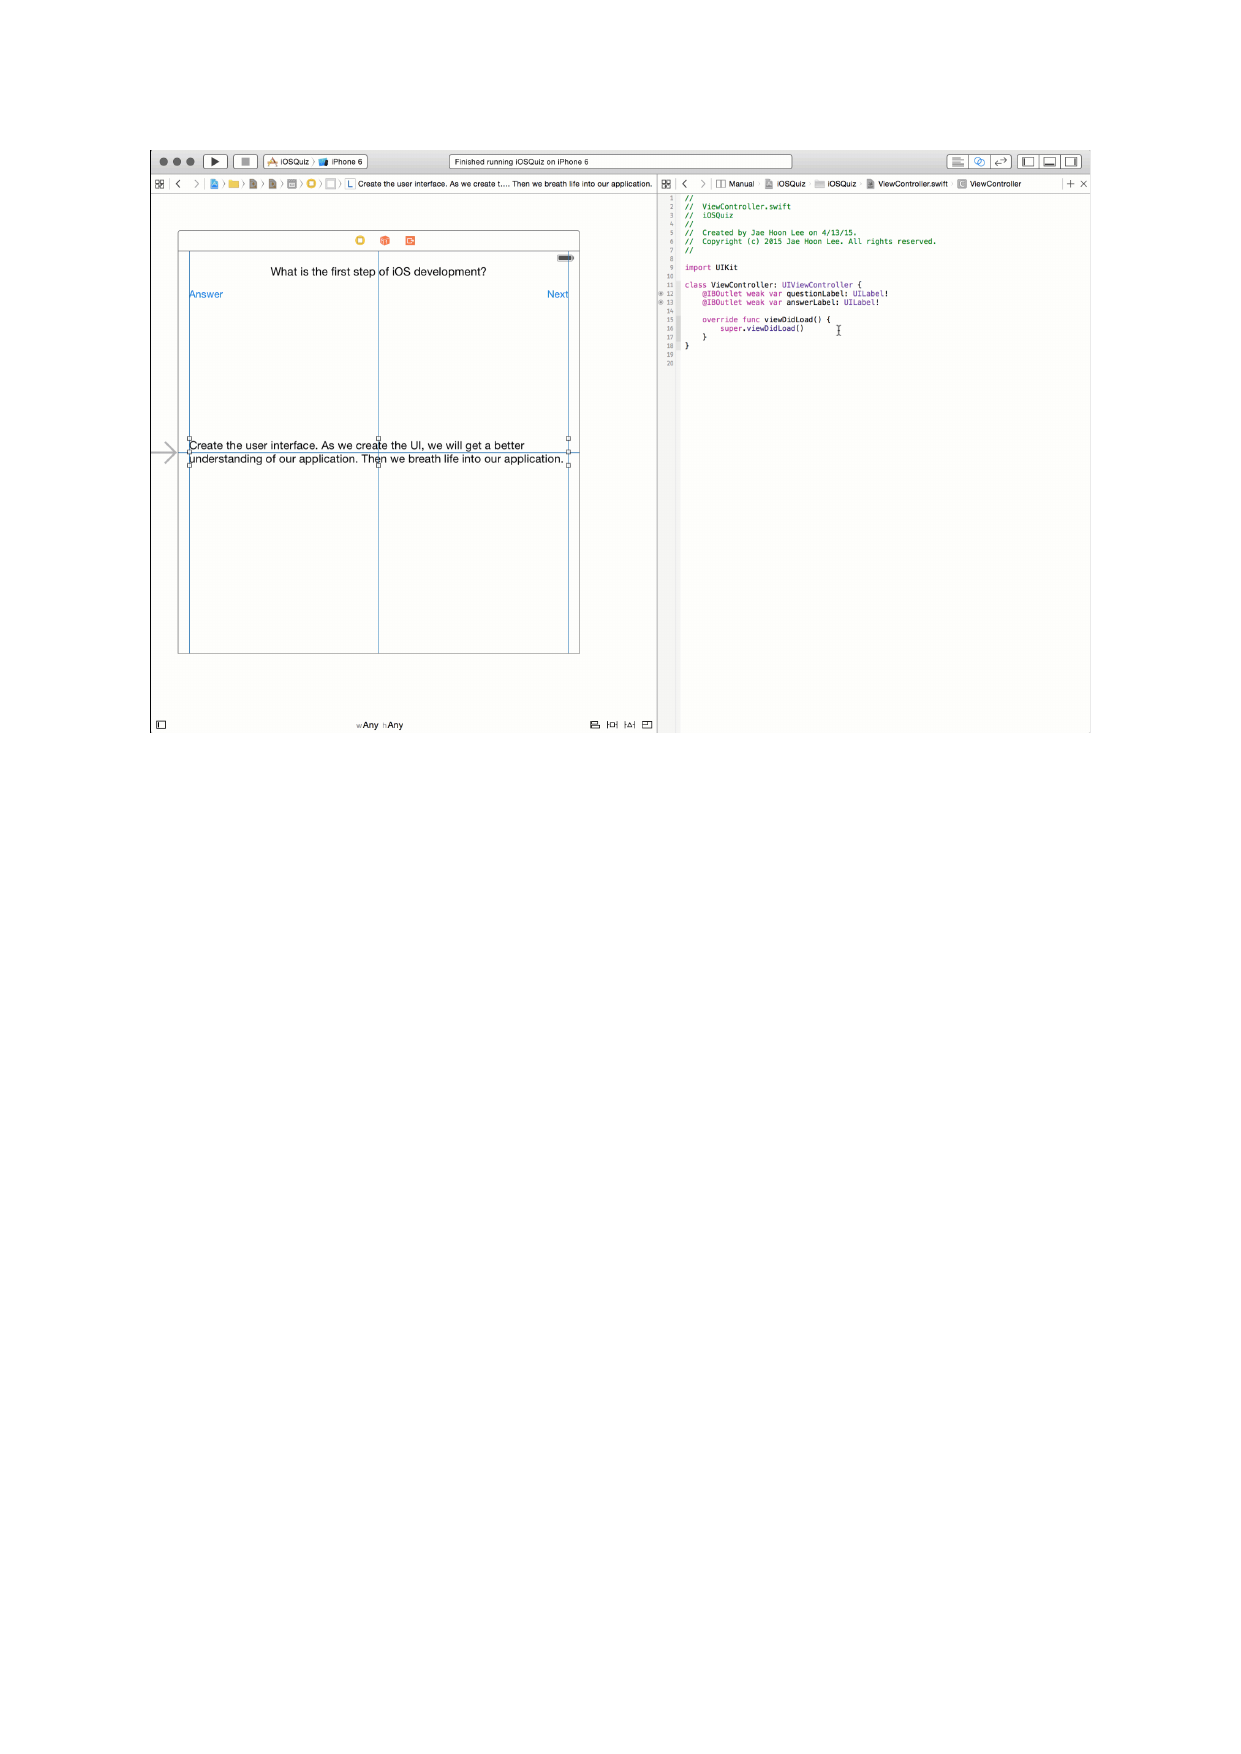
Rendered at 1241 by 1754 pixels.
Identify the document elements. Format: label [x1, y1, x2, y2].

picture [150, 150, 1091, 733]
